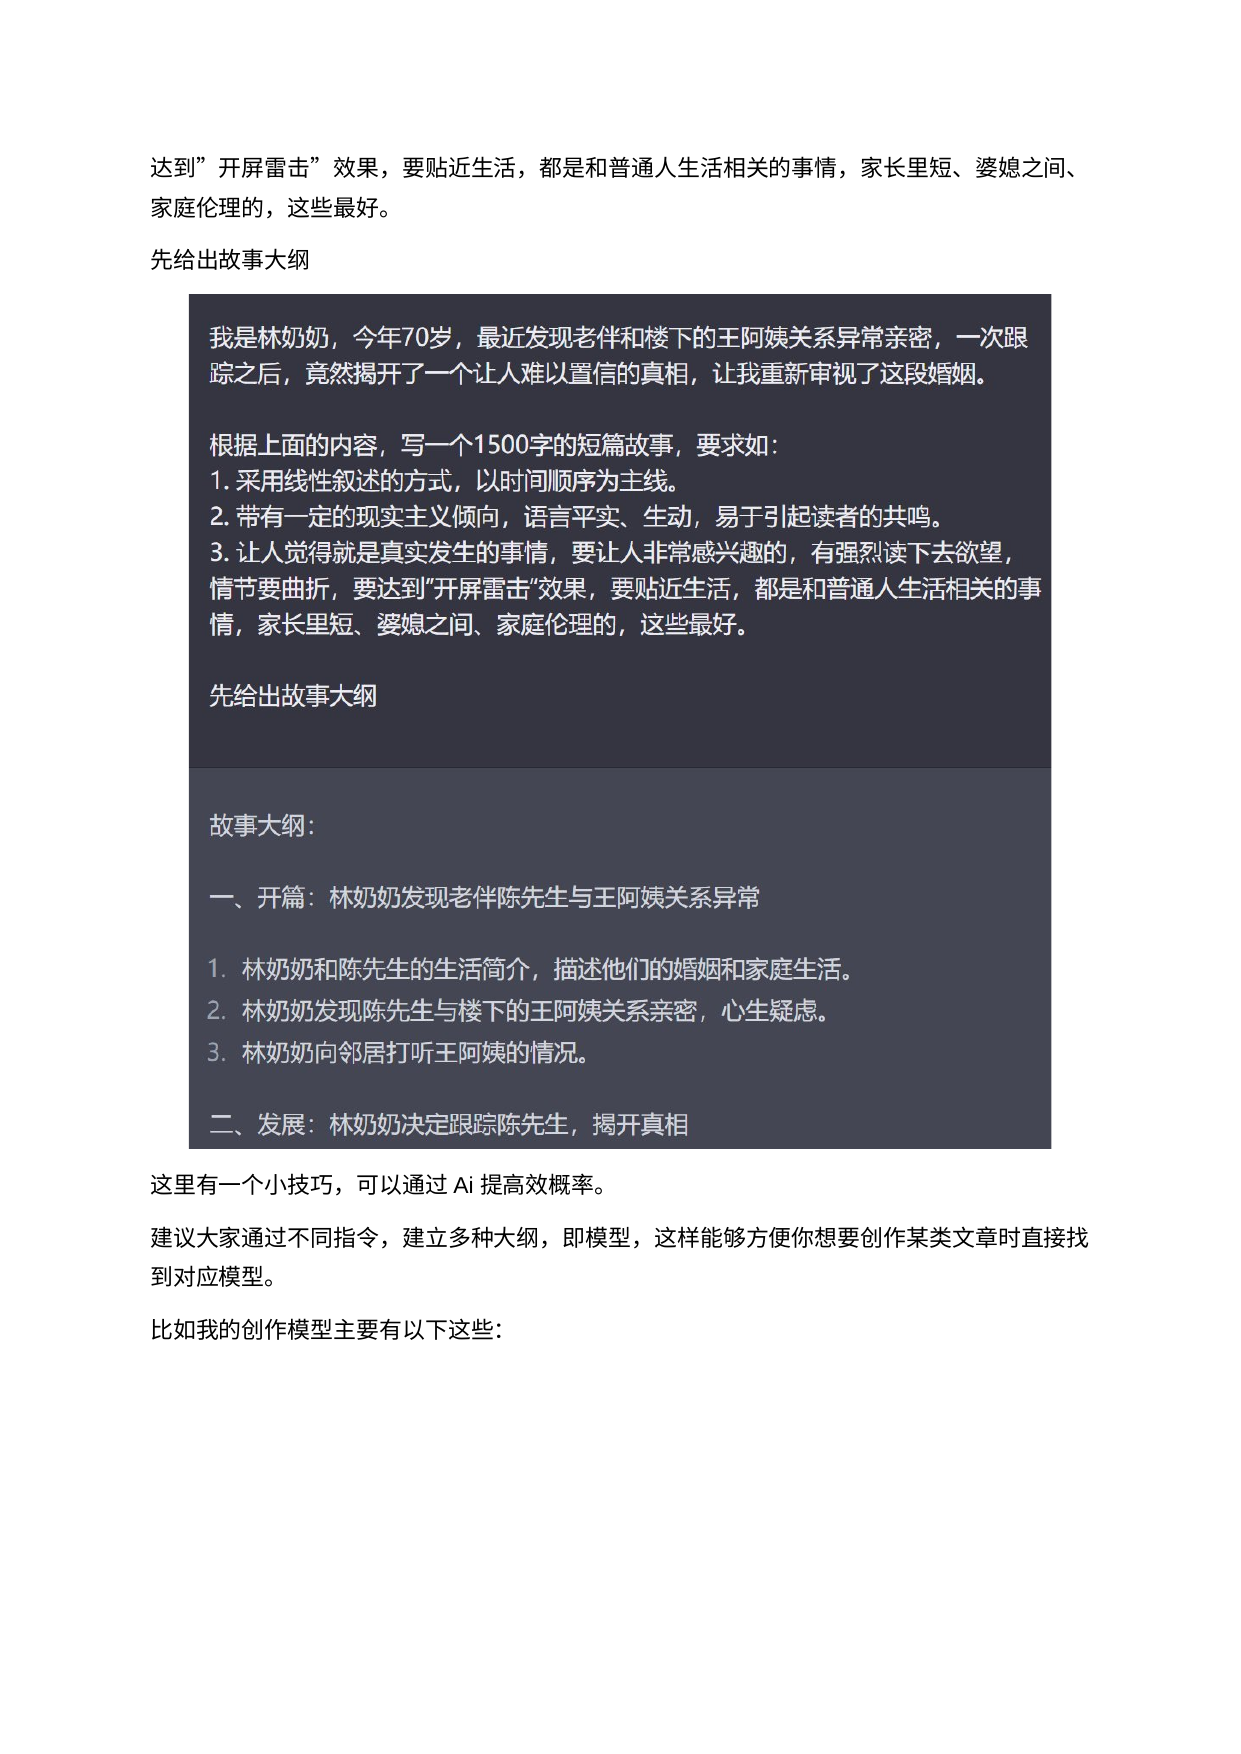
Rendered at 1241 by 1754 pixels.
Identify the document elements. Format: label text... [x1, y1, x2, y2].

picture [188, 294, 1052, 1149]
text 建议大家通过不同指令，建立多种大纲，即模型，这样能够方便你想要创作某类文章时直接找到对应模型。 [150, 1219, 1090, 1292]
text 这里有一个小技巧，可以通过 Ai 提高效概率。 [150, 1167, 1090, 1200]
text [150, 150, 1090, 223]
text 比如我的创作模型主要有以下这些： [150, 1311, 1090, 1345]
text 先给出故事大纲 [150, 242, 1090, 275]
